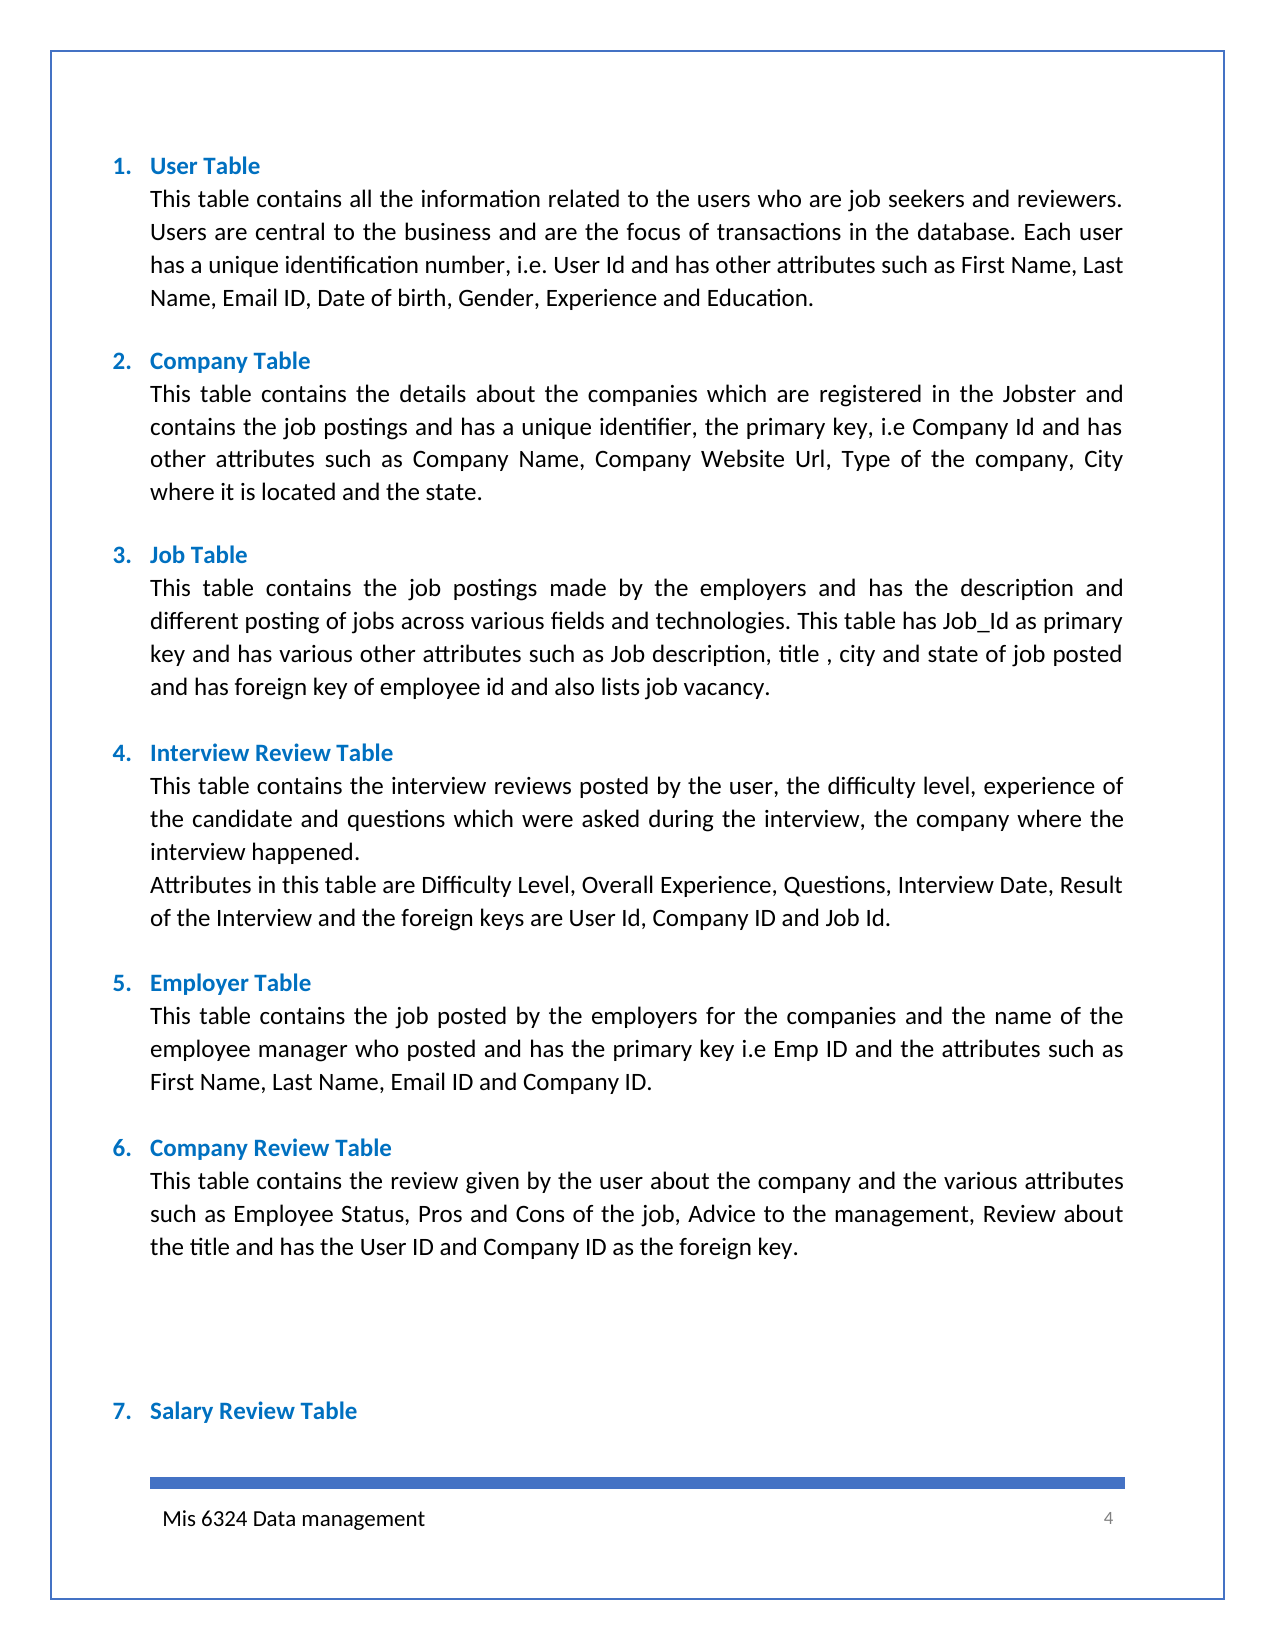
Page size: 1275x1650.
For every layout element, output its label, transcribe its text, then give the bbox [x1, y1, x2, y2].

list This table contains the details about the companies which are registered in the Jobster and contains the job postings and has a unique identifier, the primary key, i.e Company Id and has other attributes such as Company Name, Company Website Url, Type of the company, City where it is located and the state. [150, 378, 1125, 507]
list Company Review Table [112, 1132, 1125, 1163]
list This table contains the job postings made by the employers and has the description and different posting of jobs across various fields and technologies. This table has Job_Id as primary key and has various other attributes such as Job description, title , city and state of job posted and has foreign key of employee id and also lists job vacancy. [150, 572, 1125, 702]
list This table contains all the information related to the users who are job seekers and reviewers. Users are central to the business and are the focus of transactions in the database. Each user has a unique identification number, i.e. User Id and has other attributes such as First Name, Last Name, Email ID, Date of birth, Gender, Experience and Education. [150, 183, 1125, 312]
list Employer Table [112, 967, 1125, 998]
list This table contains the job posted by the employers for the companies and the name of the employee manager who posted and has the primary key i.e Emp ID and the attributes such as First Name, Last Name, Email ID and Company ID. [150, 1000, 1125, 1097]
list Attributes in this table are Difficulty Level, Overall Experience, Questions, Interview Date, Result of the Interview and the foreign keys are User Id, Company ID and Job Id. [150, 869, 1125, 932]
list Job Table [112, 539, 1125, 570]
list Interview Review Table [112, 737, 1125, 768]
list This table contains the interview reviews posted by the user, the difficulty level, experience of the candidate and questions which were asked during the interview, the company where the interview happened. [150, 770, 1125, 866]
list Company Table [112, 345, 1125, 375]
list This table contains the review given by the user about the company and the various attributes such as Employee Status, Pros and Cons of the job, Advice to the management, Review about the title and has the User ID and Company ID as the foreign key. [150, 1165, 1125, 1261]
list Salary Review Table [112, 1395, 1125, 1426]
list User Table [112, 150, 1125, 181]
